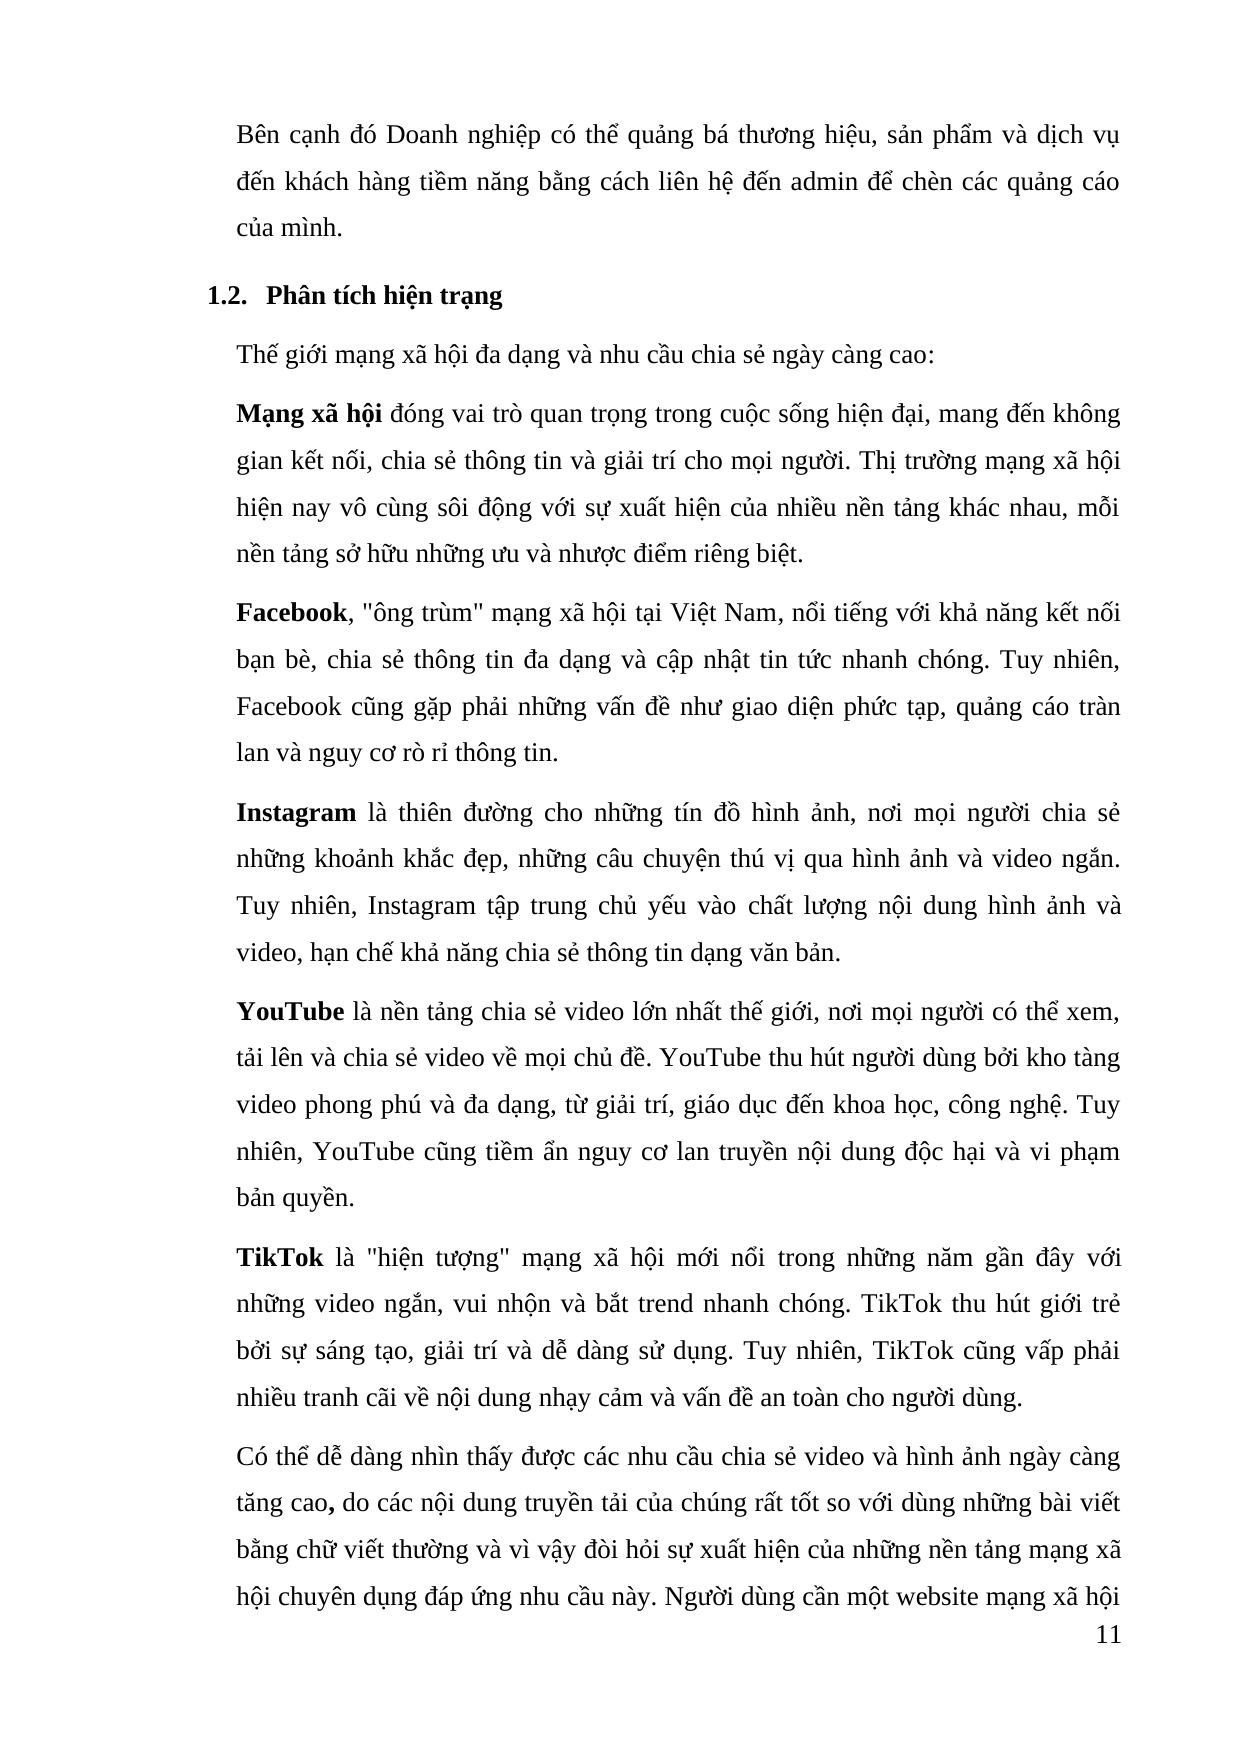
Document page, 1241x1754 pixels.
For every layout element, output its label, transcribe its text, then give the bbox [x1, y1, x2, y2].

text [236, 1440, 1122, 1611]
text Instagram là thiên đường cho những tín đồ hình ảnh, nơi mọi người chia sẻ những khoảnh khắc đẹp, những câu chuyện thú vị qua hình ảnh và video ngắn. Tuy nhiên, Instagram tập trung chủ yếu vào chất lượng nội dung hình ảnh và video, hạn chế khả năng chia sẻ thông tin dạng văn bản. [236, 796, 1122, 967]
text TikTok là "hiện tượng" mạng xã hội mới nổi trong những năm gần đây với những video ngắn, vui nhộn và bắt trend nhanh chóng. TikTok thu hút giới trẻ bởi sự sáng tạo, giải trí và dễ dàng sử dụng. Tuy nhiên, TikTok cũng vấp phải nhiều tranh cãi về nội dung nhạy cảm và vấn đề an toàn cho người dùng. [236, 1241, 1122, 1412]
text Thế giới mạng xã hội đa dạng và nhu cầu chia sẻ ngày càng cao: [236, 338, 1122, 369]
text Facebook, "ông trùm" mạng xã hội tại Việt Nam, nổi tiếng với khả năng kết nối bạn bè, chia sẻ thông tin đa dạng và cập nhật tin tức nhanh chóng. Tuy nhiên, Facebook cũng gặp phải những vấn đề như giao diện phức tạp, quảng cáo tràn lan và nguy cơ rò rỉ thông tin. [236, 596, 1122, 768]
text Mạng xã hội đóng vai trò quan trọng trong cuộc sống hiện đại, mang đến không gian kết nối, chia sẻ thông tin và giải trí cho mọi người. Thị trường mạng xã hội hiện nay vô cùng sôi động với sự xuất hiện của nhiều nền tảng khác nhau, mỗi nền tảng sở hữu những ưu và nhược điểm riêng biệt. [236, 397, 1122, 568]
text Bên cạnh đó Doanh nghiệp có thể quảng bá thương hiệu, sản phẩm và dịch vụ đến khách hàng tiềm năng bằng cách liên hệ đến admin để chèn các quảng cáo của mình. [236, 118, 1122, 243]
text YouTube là nền tảng chia sẻ video lớn nhất thế giới, nơi mọi người có thể xem, tải lên và chia sẻ video về mọi chủ đề. YouTube thu hút người dùng bởi kho tàng video phong phú và đa dạng, từ giải trí, giáo dục đến khoa học, công nghệ. Tuy nhiên, YouTube cũng tiềm ẩn nguy cơ lan truyền nội dung độc hại và vi phạm bản quyền. [236, 995, 1122, 1213]
subtitle Phân tích hiện trạng [207, 279, 1122, 310]
